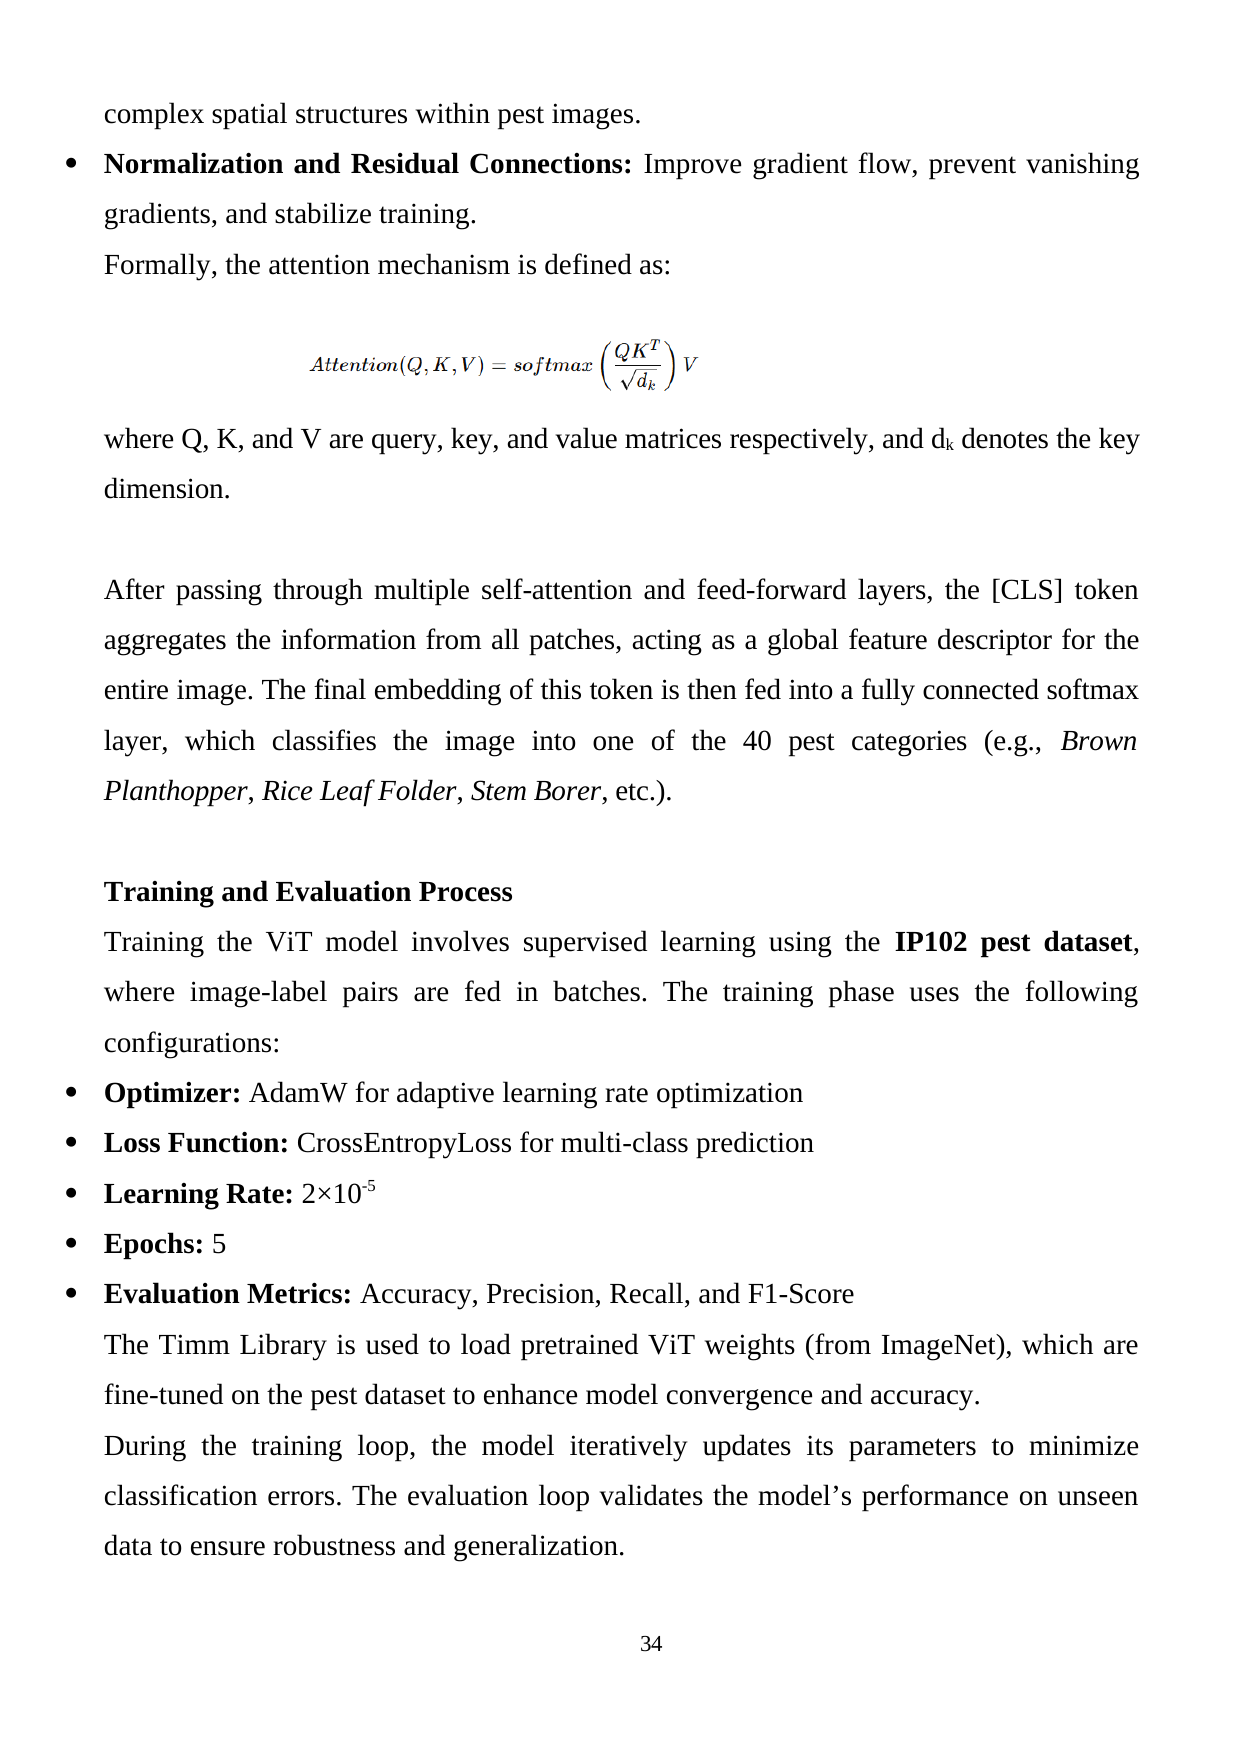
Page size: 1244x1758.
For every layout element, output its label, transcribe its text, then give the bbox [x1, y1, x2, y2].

list Evaluation Metrics: Accuracy, Precision, Recall, and F1-Score [66, 1277, 1140, 1310]
list Loss Function: CrossEntropyLoss for multi-class prediction [66, 1125, 1140, 1159]
text Training the ViT model involves supervised learning using the IP102 pest dataset, where image-label pairs are fed in batches. The training phase uses the following configurations: [104, 924, 1140, 1058]
list Epochs: 5 [66, 1226, 1140, 1260]
text During the training loop, the model iteratively updates its parameters to minimize classification errors. The evaluation loop validates the model’s performance on unseen data to ensure robustness and generalization. [104, 1428, 1140, 1562]
list Optimizer: AdamW for adaptive learning rate optimization [66, 1075, 1140, 1109]
list Normalization and Residual Connections: Improve gradient flow, prevent vanishing gradients, and stabilize training. [66, 146, 1140, 230]
list Learning Rate: 2×10-5 [66, 1176, 1140, 1209]
text After passing through multiple self-attention and feed-forward layers, the [CLS] token aggregates the information from all patches, acting as a global feature descriptor for the entire image. The final embedding of this token is then fed into a fully connected softmax layer, which classifies the image into one of the 40 pest categories (e.g., Brown Planthopper, Rice Leaf Folder, Stem Borer, etc.). [104, 572, 1140, 807]
picture [103, 326, 899, 407]
text The Timm Library is used to load pretrained ViT weights (from ImageNet), which are fine-tuned on the pest dataset to enhance model convergence and accuracy. [104, 1327, 1140, 1411]
text Formally, the attention mechanism is defined as: [104, 247, 1140, 280]
text Training and Evaluation Process [104, 874, 1140, 907]
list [66, 96, 1140, 129]
text where Q, K, and V are query, key, and value matrices respectively, and dk denotes the key dimension. [104, 421, 1140, 505]
